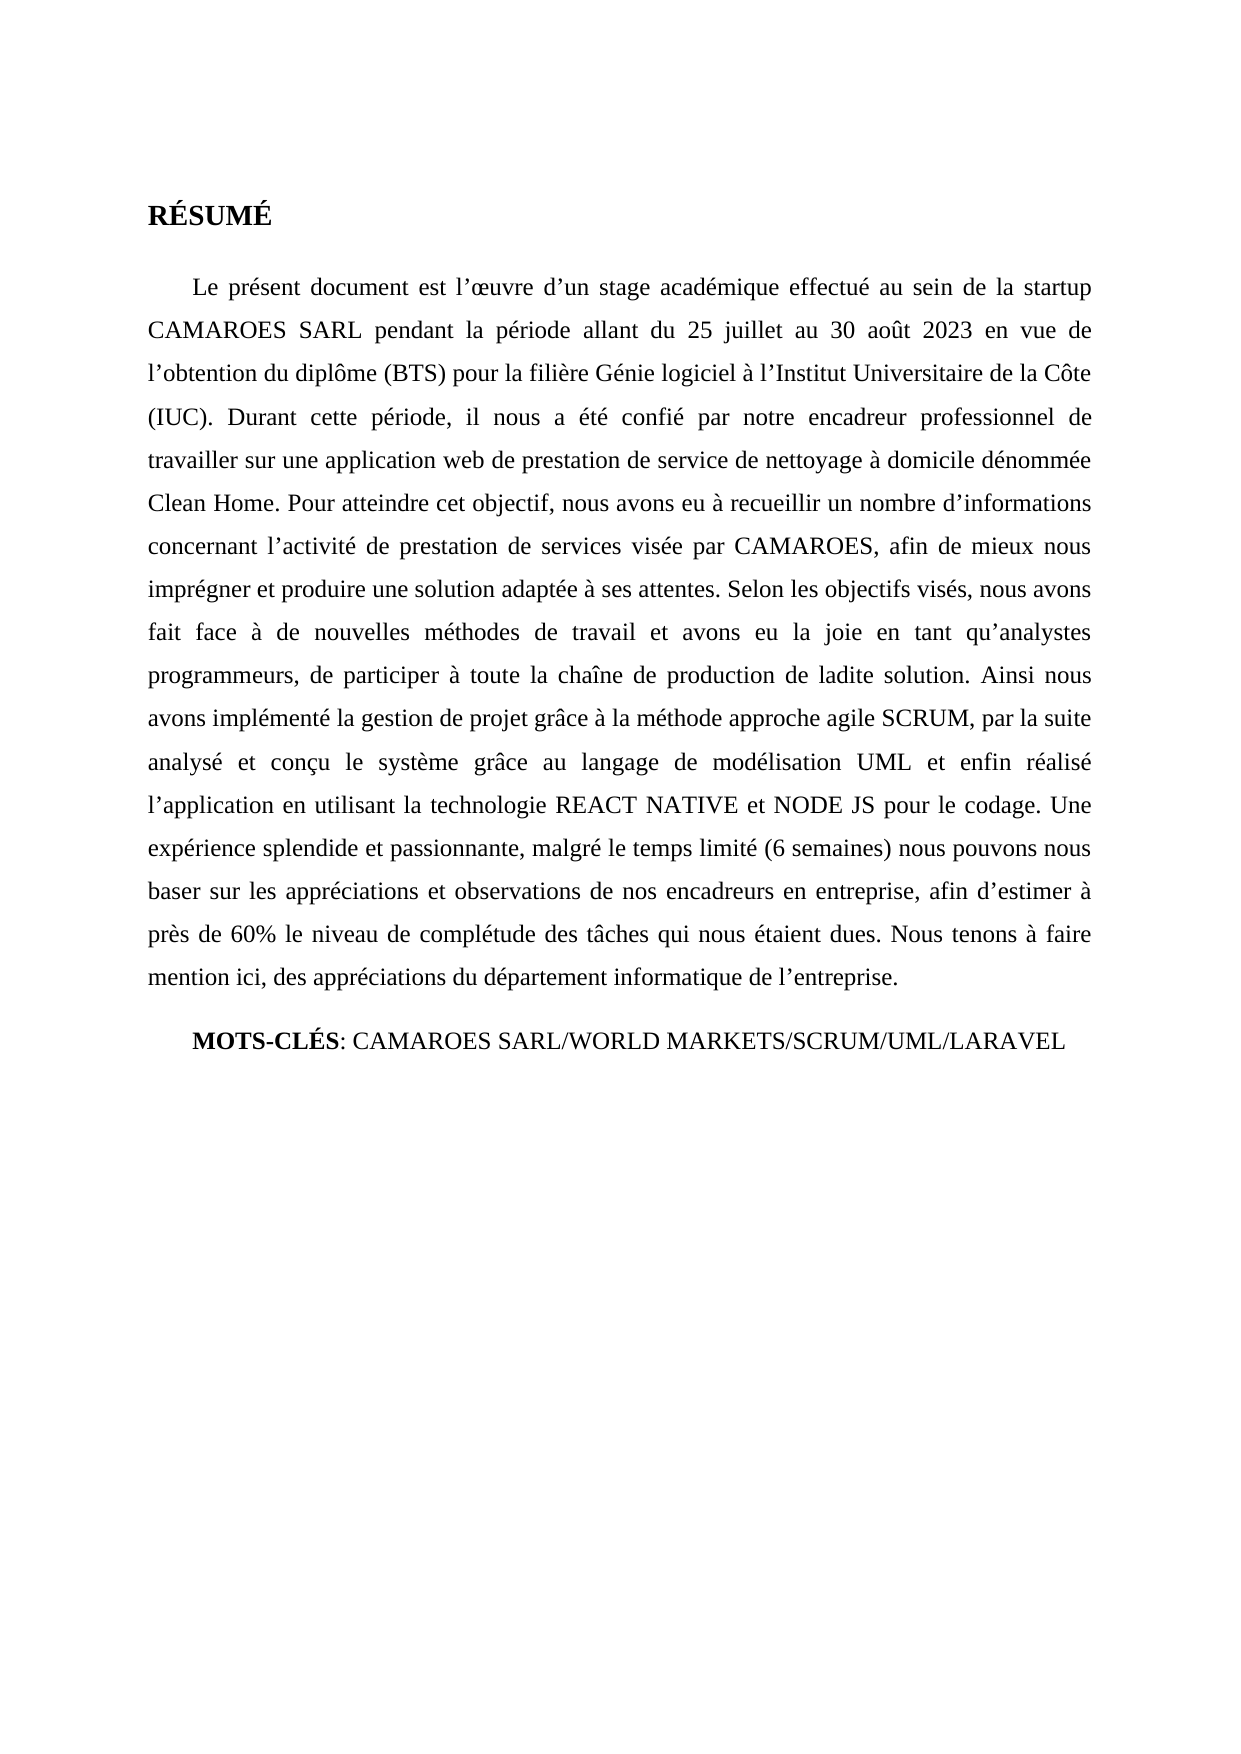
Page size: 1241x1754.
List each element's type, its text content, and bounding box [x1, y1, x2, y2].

text RÉSUMÉ [148, 198, 1093, 231]
text Le présent document est l’œuvre d’un stage académique effectué au sein de la startup CAMAROES SARL pendant la période allant du 25 juillet au 30 août 2023 en vue de l’obtention du diplôme (BTS) pour la filière Génie logiciel à l’Institut Universitaire de la Côte (IUC). Durant cette période, il nous a été confié par notre encadreur professionnel de travailler sur une application web de prestation de service de nettoyage à domicile dénommée Clean Home. Pour atteindre cet objectif, nous avons eu à recueillir un nombre d’informations concernant l’activité de prestation de services visée par CAMAROES, afin de mieux nous imprégner et produire une solution adaptée à ses attentes. Selon les objectifs visés, nous avons fait face à de nouvelles méthodes de travail et avons eu la joie en tant qu’analystes programmeurs, de participer à toute la chaîne de production de ladite solution. Ainsi nous avons implémenté la gestion de projet grâce à la méthode approche agile SCRUM, par la suite analysé et conçu le système grâce au langage de modélisation UML et enfin réalisé l’application en utilisant la technologie REACT NATIVE et NODE JS pour le codage. Une expérience splendide et passionnante, malgré le temps limité (6 semaines) nous pouvons nous baser sur les appréciations et observations de nos encadreurs en entreprise, afin d’estimer à près de 60% le niveau de complétude des tâches qui nous étaient dues. Nous tenons à faire mention ici, des appréciations du département informatique de l’entreprise. [148, 272, 1093, 991]
text MOTS-CLÉS: CAMAROES SARL/WORLD MARKETS/SCRUM/UML/LARAVEL [148, 1026, 1093, 1055]
